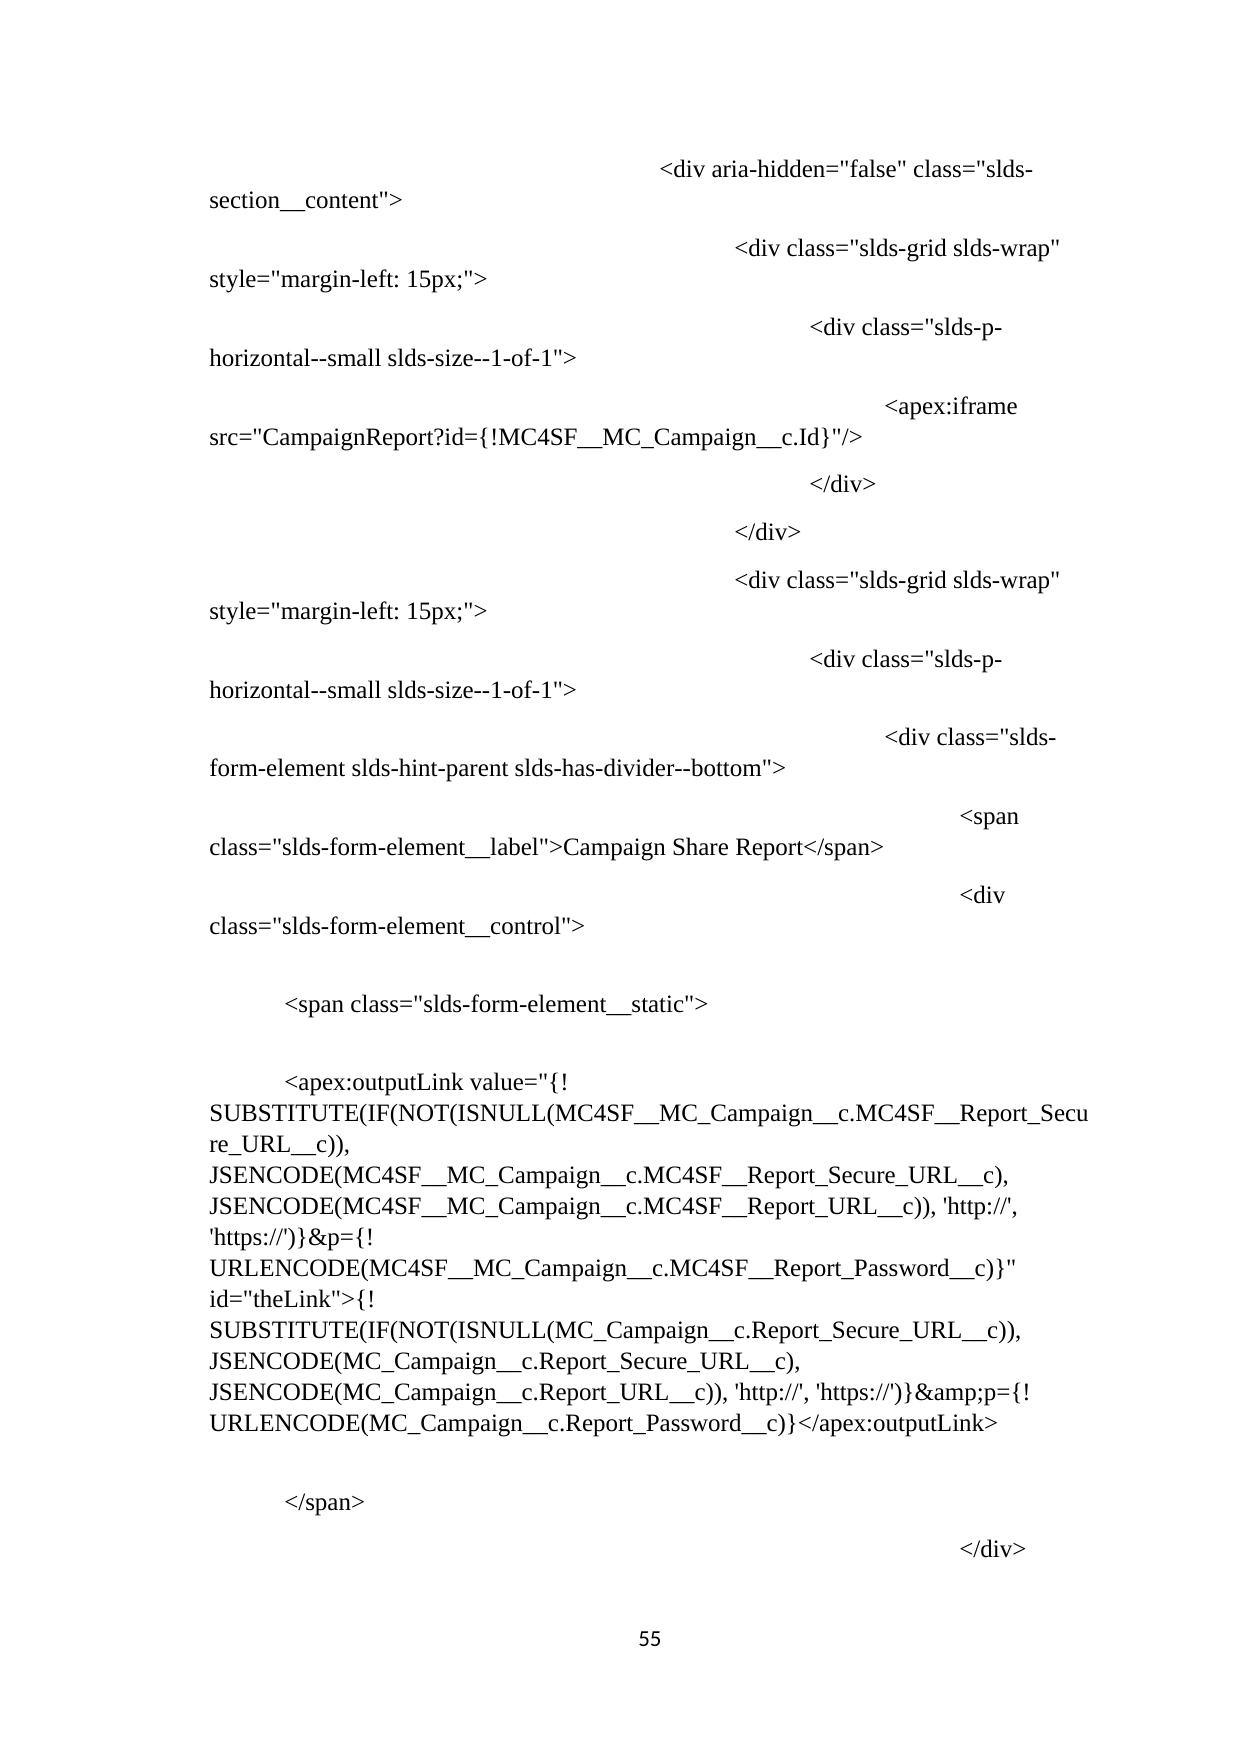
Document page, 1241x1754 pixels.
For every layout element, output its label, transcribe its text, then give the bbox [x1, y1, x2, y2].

text <apex:outputLink value="{!SUBSTITUTE(IF(NOT(ISNULL(MC4SF__MC_Campaign__c.MC4SF__Report_Secure_URL__c)), JSENCODE(MC4SF__MC_Campaign__c.MC4SF__Report_Secure_URL__c), JSENCODE(MC4SF__MC_Campaign__c.MC4SF__Report_URL__c)), 'http://', 'https://')}&p={!URLENCODE(MC4SF__MC_Campaign__c.MC4SF__Report_Password__c)}" id="theLink">{!SUBSTITUTE(IF(NOT(ISNULL(MC_Campaign__c.Report_Secure_URL__c)), JSENCODE(MC_Campaign__c.Report_Secure_URL__c), JSENCODE(MC_Campaign__c.Report_URL__c)), 'http://', 'https://')}&amp;p={!URLENCODE(MC_Campaign__c.Report_Password__c)}</apex:outputLink> [209, 1037, 1090, 1437]
text <apex:iframe src="CampaignReport?id={!MC4SF__MC_Campaign__c.Id}"/> [209, 391, 1090, 451]
text <div class="slds-p-horizontal--small slds-size--1-of-1"> [209, 312, 1090, 372]
text <div class="slds-grid slds-wrap" style="margin-left: 15px;"> [209, 233, 1090, 293]
text <div class="slds-form-element slds-hint-parent slds-has-divider--bottom"> [209, 722, 1090, 782]
text <div class="slds-form-element__control"> [209, 880, 1090, 940]
text <span class="slds-form-element__label">Campaign Share Report</span> [209, 801, 1090, 861]
text <div class="slds-p-horizontal--small slds-size--1-of-1"> [209, 644, 1090, 703]
text </div> [209, 469, 1090, 498]
text <div class="slds-grid slds-wrap" style="margin-left: 15px;"> [209, 565, 1090, 625]
text <span class="slds-form-element__static"> [209, 959, 1090, 1018]
text <div aria-hidden="false" class="slds-section__content"> [209, 154, 1090, 214]
text </div> [209, 517, 1090, 546]
text </span> [209, 1456, 1090, 1515]
text </div> [209, 1534, 1090, 1563]
